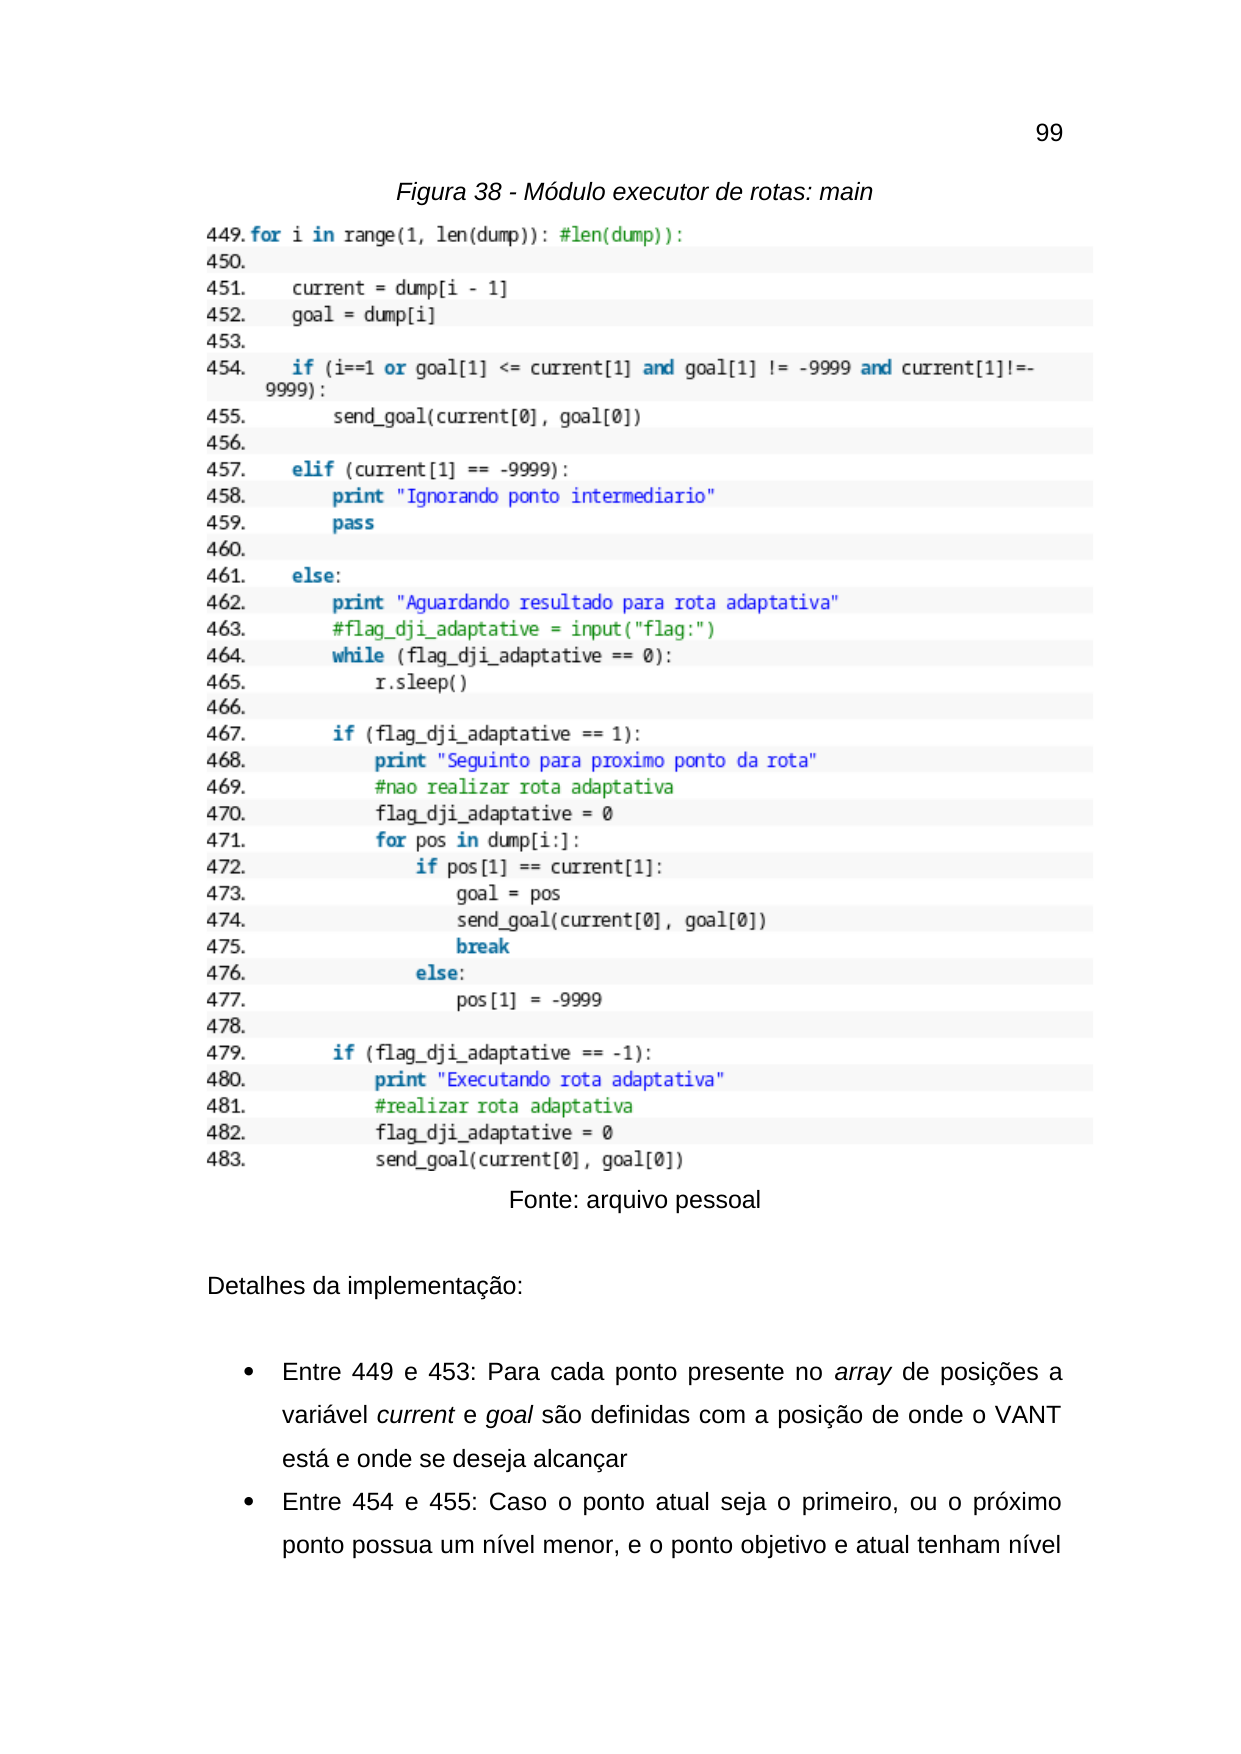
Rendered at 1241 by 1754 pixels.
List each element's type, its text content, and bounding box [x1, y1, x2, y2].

list Entre 449 e 453: Para cada ponto presente no array de posições a variável current e goal são definidas com a posição de onde o VANT está e onde se deseja alcançar [244, 1357, 1063, 1472]
text Detalhes da implementação: [118, 1271, 1063, 1300]
text Fonte: arquivo pessoal [118, 1185, 1063, 1213]
text Figura 38 - Módulo executor de rotas: main [118, 177, 1063, 206]
